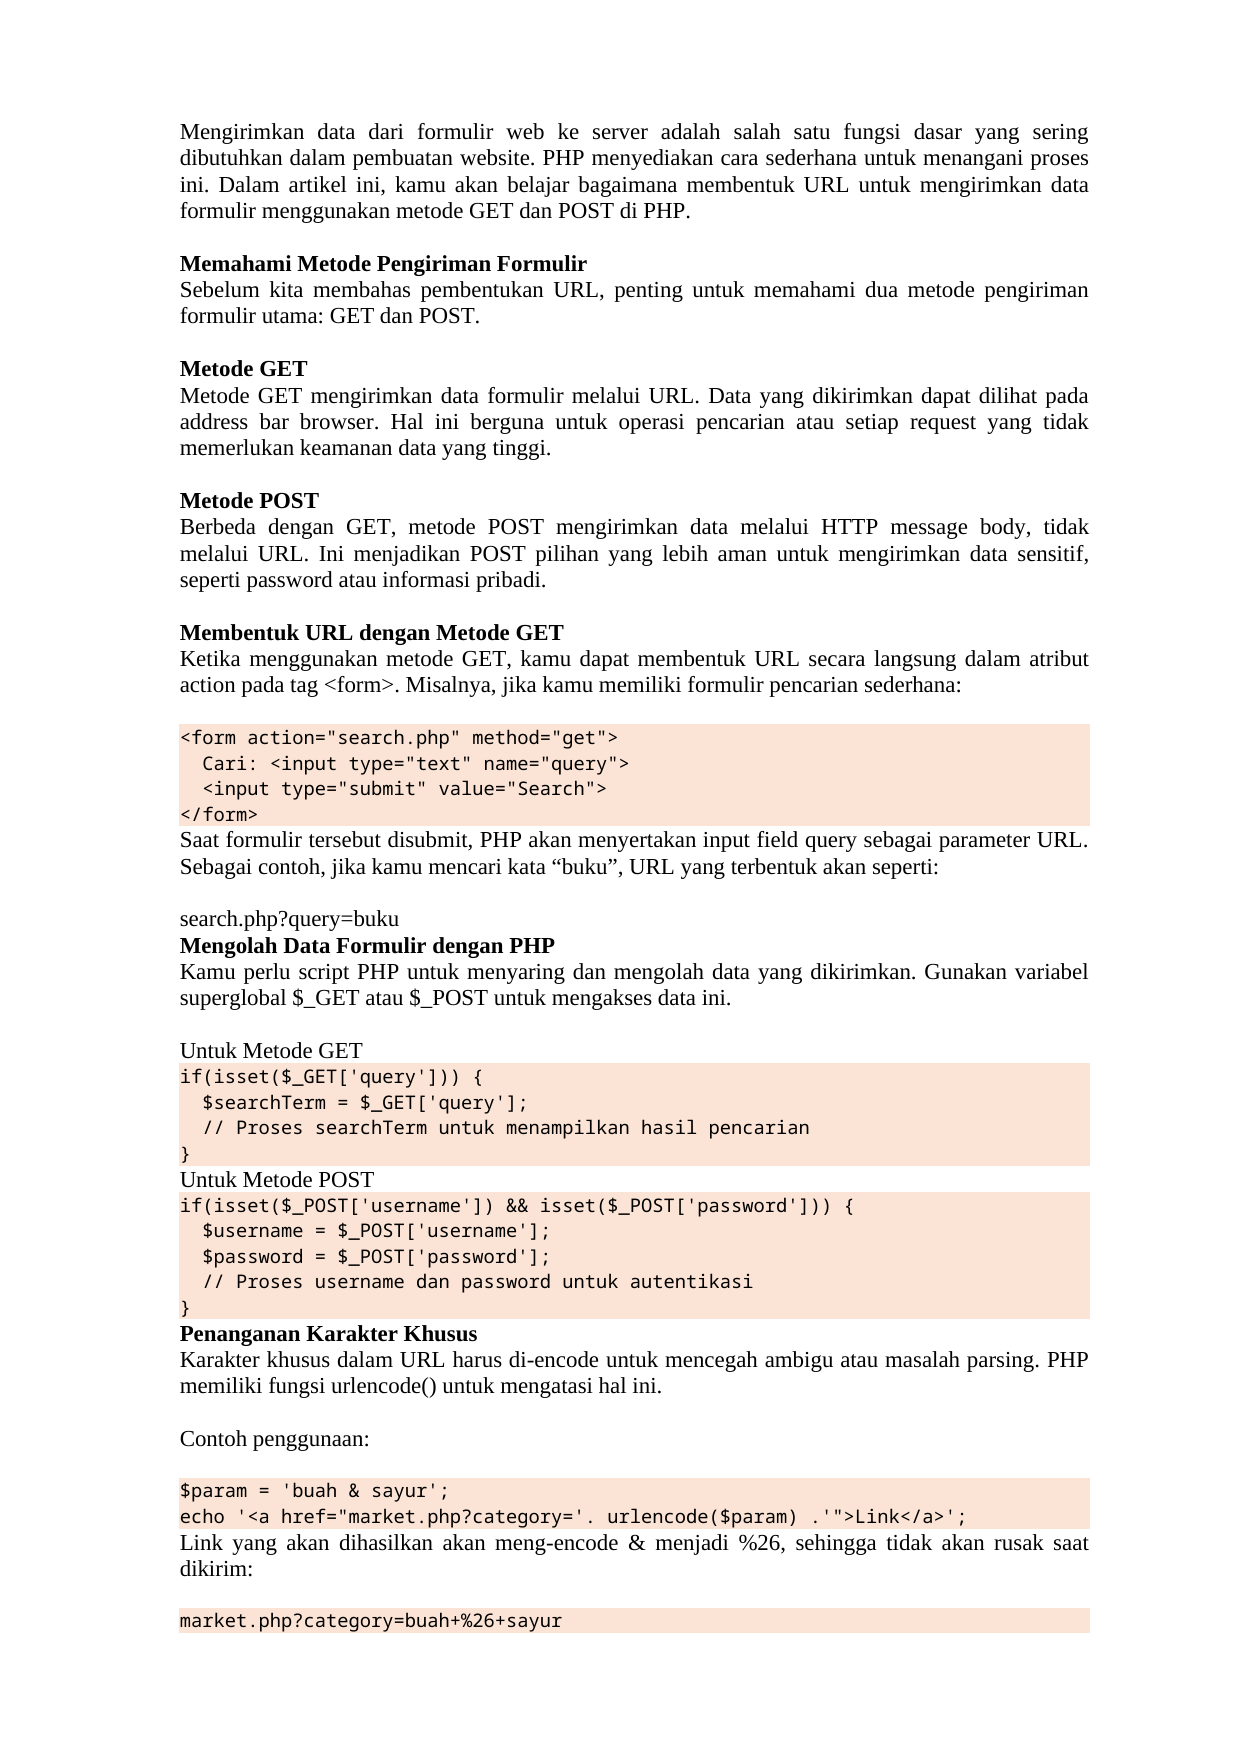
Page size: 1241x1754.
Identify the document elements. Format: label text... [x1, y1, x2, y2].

text Untuk Metode POST [179, 1166, 1090, 1192]
text Untuk Metode GET [179, 1037, 1090, 1063]
text Berbeda dengan GET, metode POST mengirimkan data melalui HTTP message body, tidak melalui URL. Ini menjadikan POST pilihan yang lebih aman untuk mengirimkan data sensitif, seperti password atau informasi pribadi. [179, 513, 1090, 592]
text Kamu perlu script PHP untuk menyaring dan mengolah data yang dikirimkan. Gunakan variabel superglobal $_GET atau $_POST untuk mengakses data ini. [179, 958, 1090, 1011]
text Mengolah Data Formulir dengan PHP [179, 932, 1090, 958]
text if(isset($_POST['username']) && isset($_POST['password'])) { [179, 1192, 1090, 1217]
text echo '<a href="market.php?category='. urlencode($param) .'">Link</a>'; [179, 1503, 1090, 1529]
text } [179, 1294, 1090, 1319]
text Cari: <input type="text" name="query"> [179, 750, 1090, 775]
text $searchTerm = $_GET['query']; [179, 1089, 1090, 1114]
text Karakter khusus dalam URL harus di-encode untuk mencegah ambigu atau masalah parsing. PHP memiliki fungsi urlencode() untuk mengatasi hal ini. [179, 1346, 1090, 1399]
text Metode GET [179, 355, 1090, 382]
text <form action="search.php" method="get"> [179, 724, 1090, 750]
text $username = $_POST['username']; [179, 1217, 1090, 1243]
text } [179, 1140, 1090, 1166]
text market.php?category=buah+%26+sayur [179, 1608, 1090, 1633]
text Memahami Metode Pengiriman Formulir [179, 250, 1090, 276]
text </form> [179, 801, 1090, 826]
text Metode POST [179, 487, 1090, 513]
text // Proses searchTerm untuk menampilkan hasil pencarian [179, 1114, 1090, 1140]
text search.php?query=buku [179, 905, 1090, 932]
text if(isset($_GET['query'])) { [179, 1063, 1090, 1089]
text $password = $_POST['password']; [179, 1243, 1090, 1268]
text Membentuk URL dengan Metode GET [179, 619, 1090, 645]
text // Proses username dan password untuk autentikasi [179, 1268, 1090, 1294]
text Sebelum kita membahas pembentukan URL, penting untuk memahami dua metode pengiriman formulir utama: GET dan POST. [179, 276, 1090, 329]
text Mengirimkan data dari formulir web ke server adalah salah satu fungsi dasar yang sering dibutuhkan dalam pembuatan website. PHP menyediakan cara sederhana untuk menangani proses ini. Dalam artikel ini, kamu akan belajar bagaimana membentuk URL untuk mengirimkan data formulir menggunakan metode GET dan POST di PHP. [179, 118, 1090, 223]
text Link yang akan dihasilkan akan meng-encode & menjadi %26, sehingga tidak akan rusak saat dikirim: [179, 1529, 1090, 1581]
text <input type="submit" value="Search"> [179, 775, 1090, 801]
text Contoh penggunaan: [179, 1425, 1090, 1451]
text $param = 'buah & sayur'; [179, 1478, 1090, 1503]
text Penanganan Karakter Khusus [179, 1319, 1090, 1346]
text Ketika menggunakan metode GET, kamu dapat membentuk URL secara langsung dalam atribut action pada tag <form>. Misalnya, jika kamu memiliki formulir pencarian sederhana: [179, 645, 1090, 698]
text Saat formulir tersebut disubmit, PHP akan menyertakan input field query sebagai parameter URL. Sebagai contoh, jika kamu mencari kata “buku”, URL yang terbentuk akan seperti: [179, 826, 1090, 879]
text Metode GET mengirimkan data formulir melalui URL. Data yang dikirimkan dapat dilihat pada address bar browser. Hal ini berguna untuk operasi pencarian atau setiap request yang tidak memerlukan keamanan data yang tinggi. [179, 382, 1090, 461]
